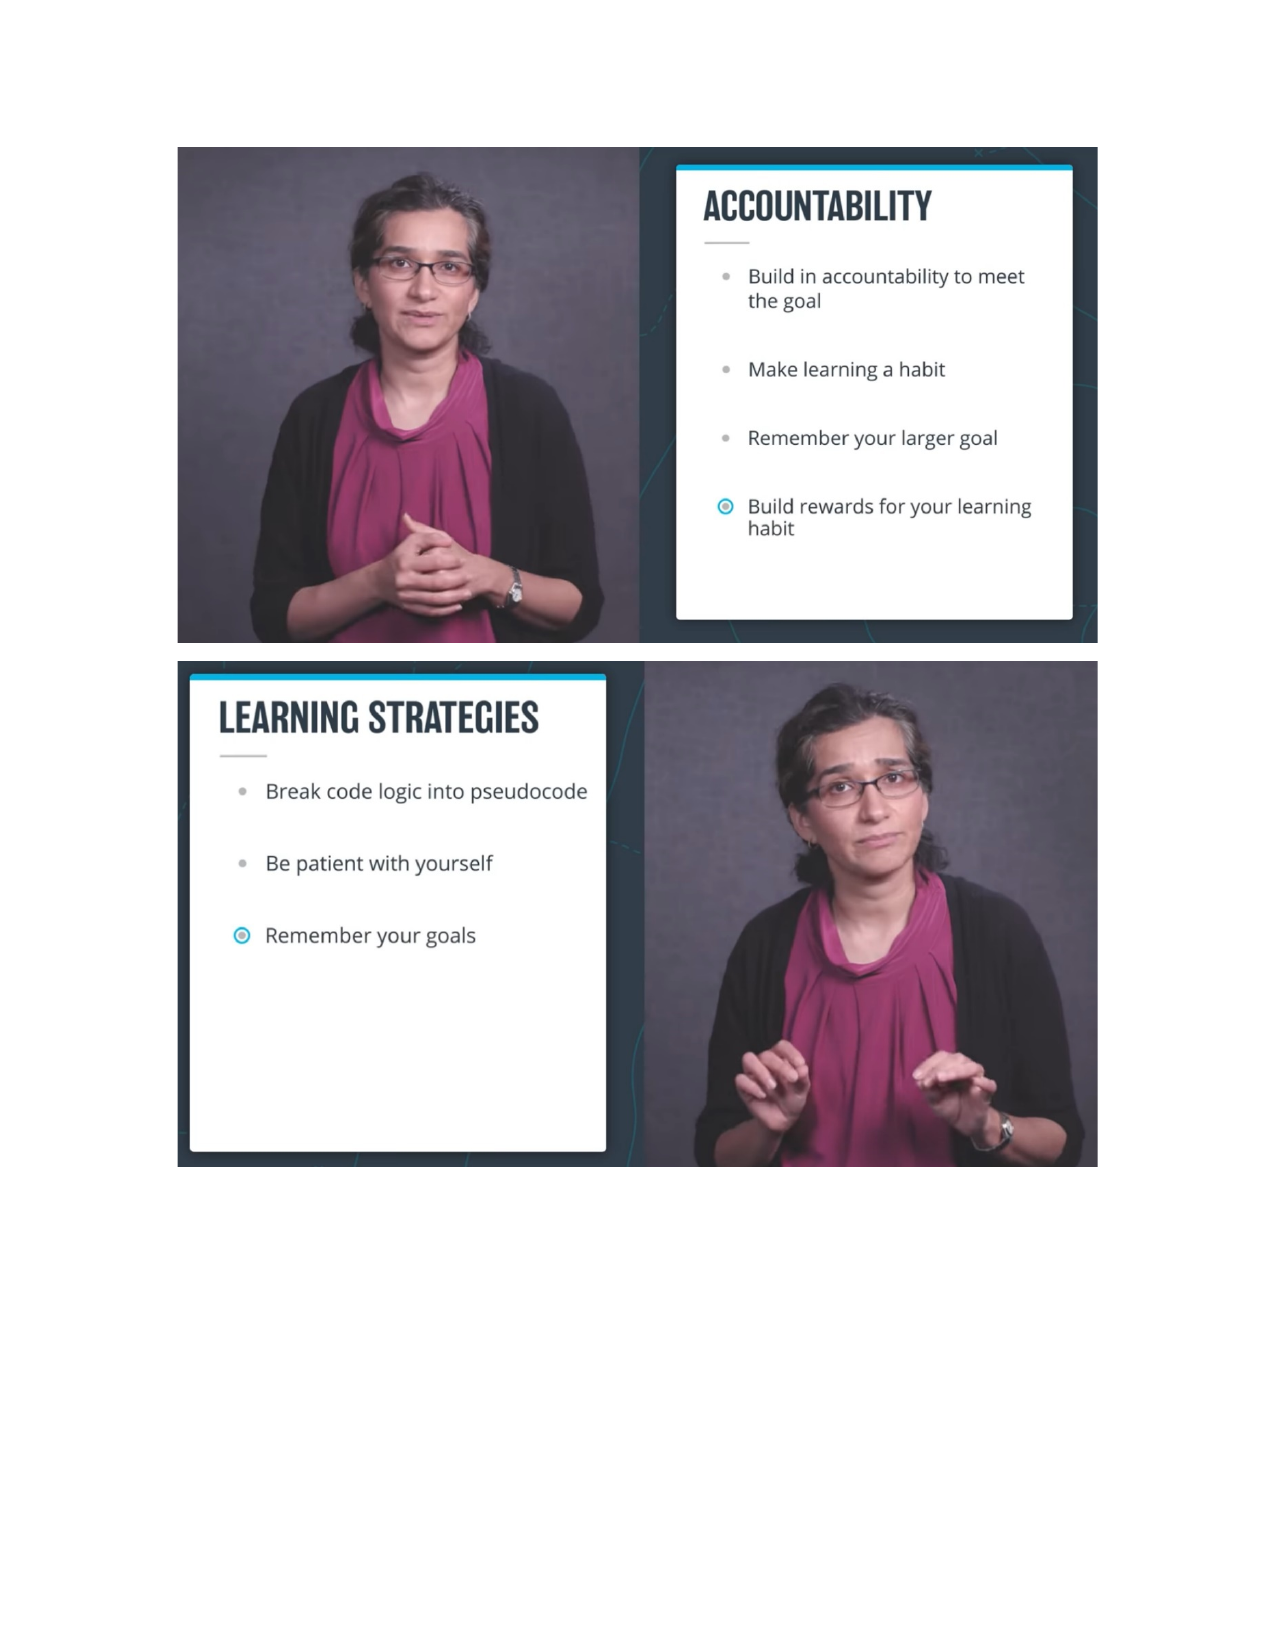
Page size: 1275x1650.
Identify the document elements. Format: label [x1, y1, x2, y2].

picture [177, 147, 1098, 643]
picture [177, 661, 1098, 1167]
